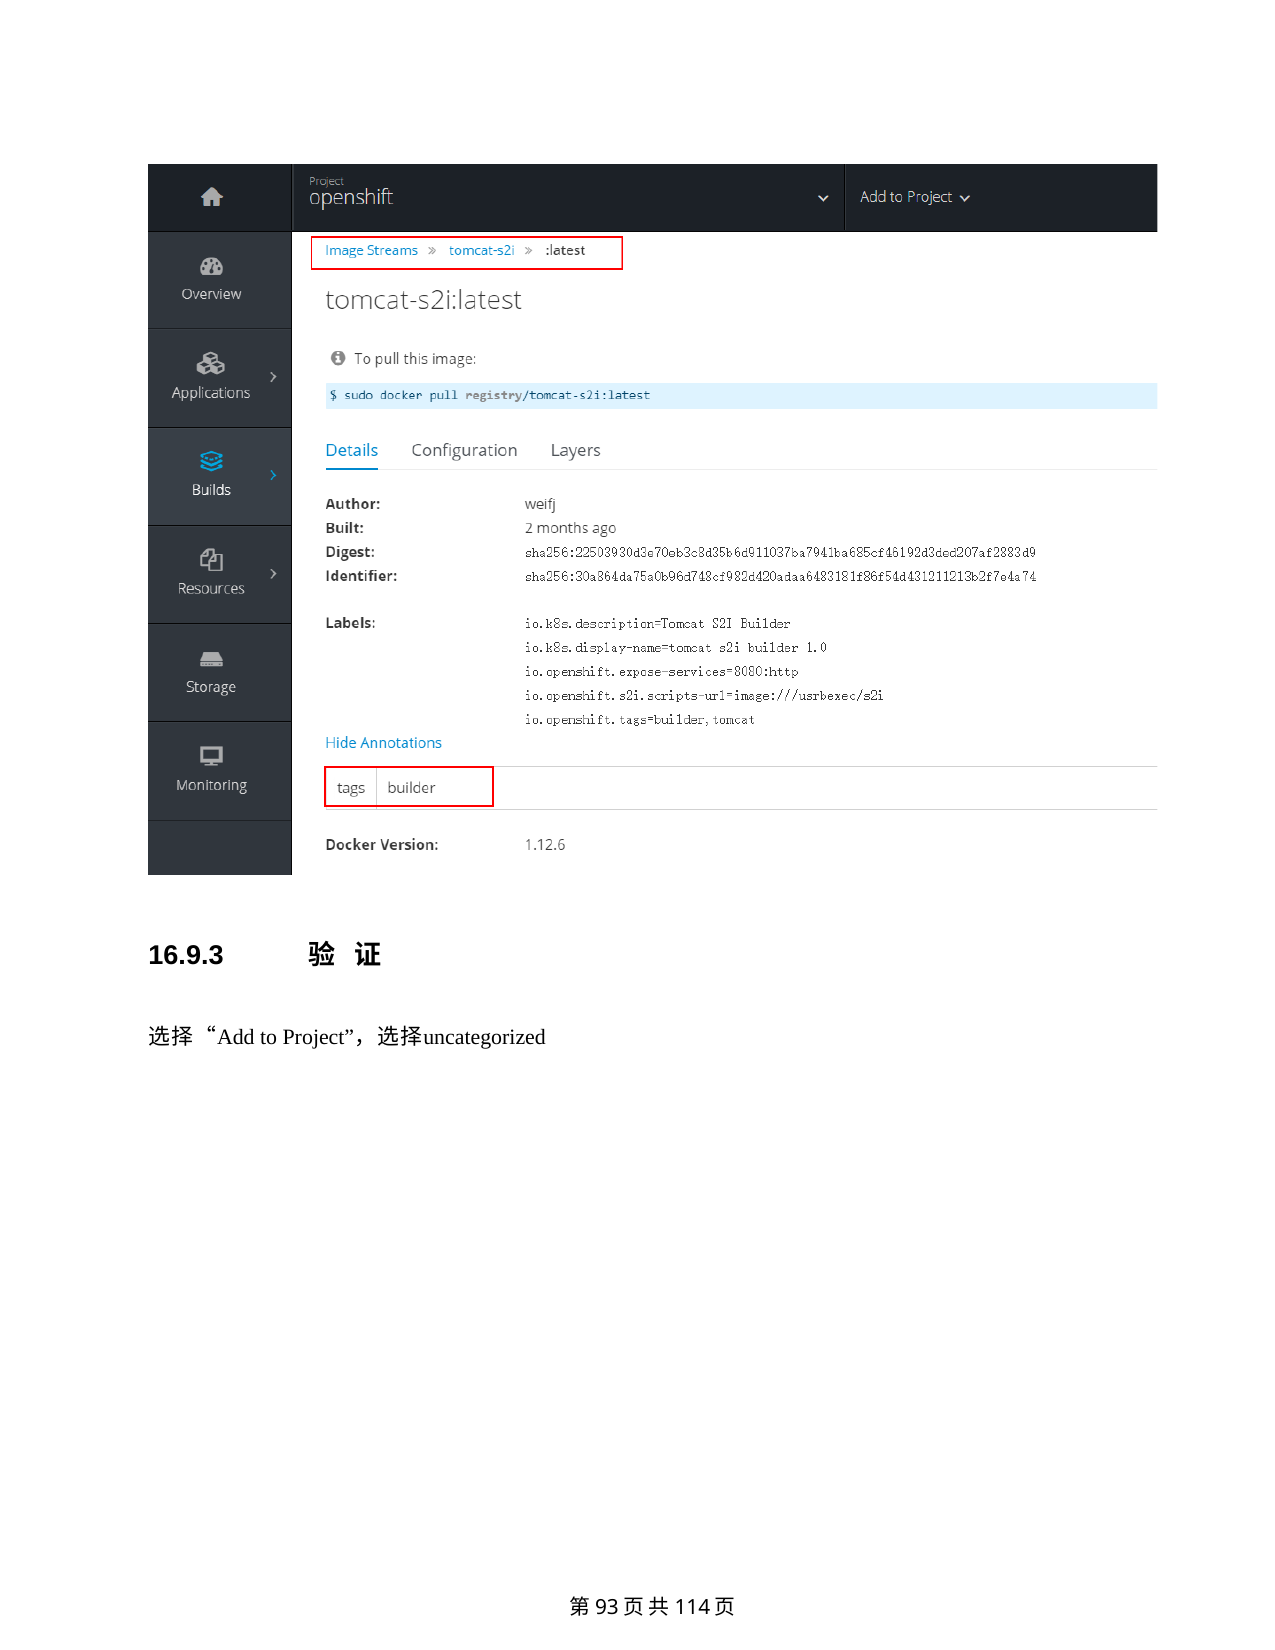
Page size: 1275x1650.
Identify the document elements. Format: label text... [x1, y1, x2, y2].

text 选择“Add to Project”，选择uncategorized [148, 1016, 1156, 1053]
subtitle 验证 [148, 915, 1156, 990]
picture [148, 164, 1158, 875]
